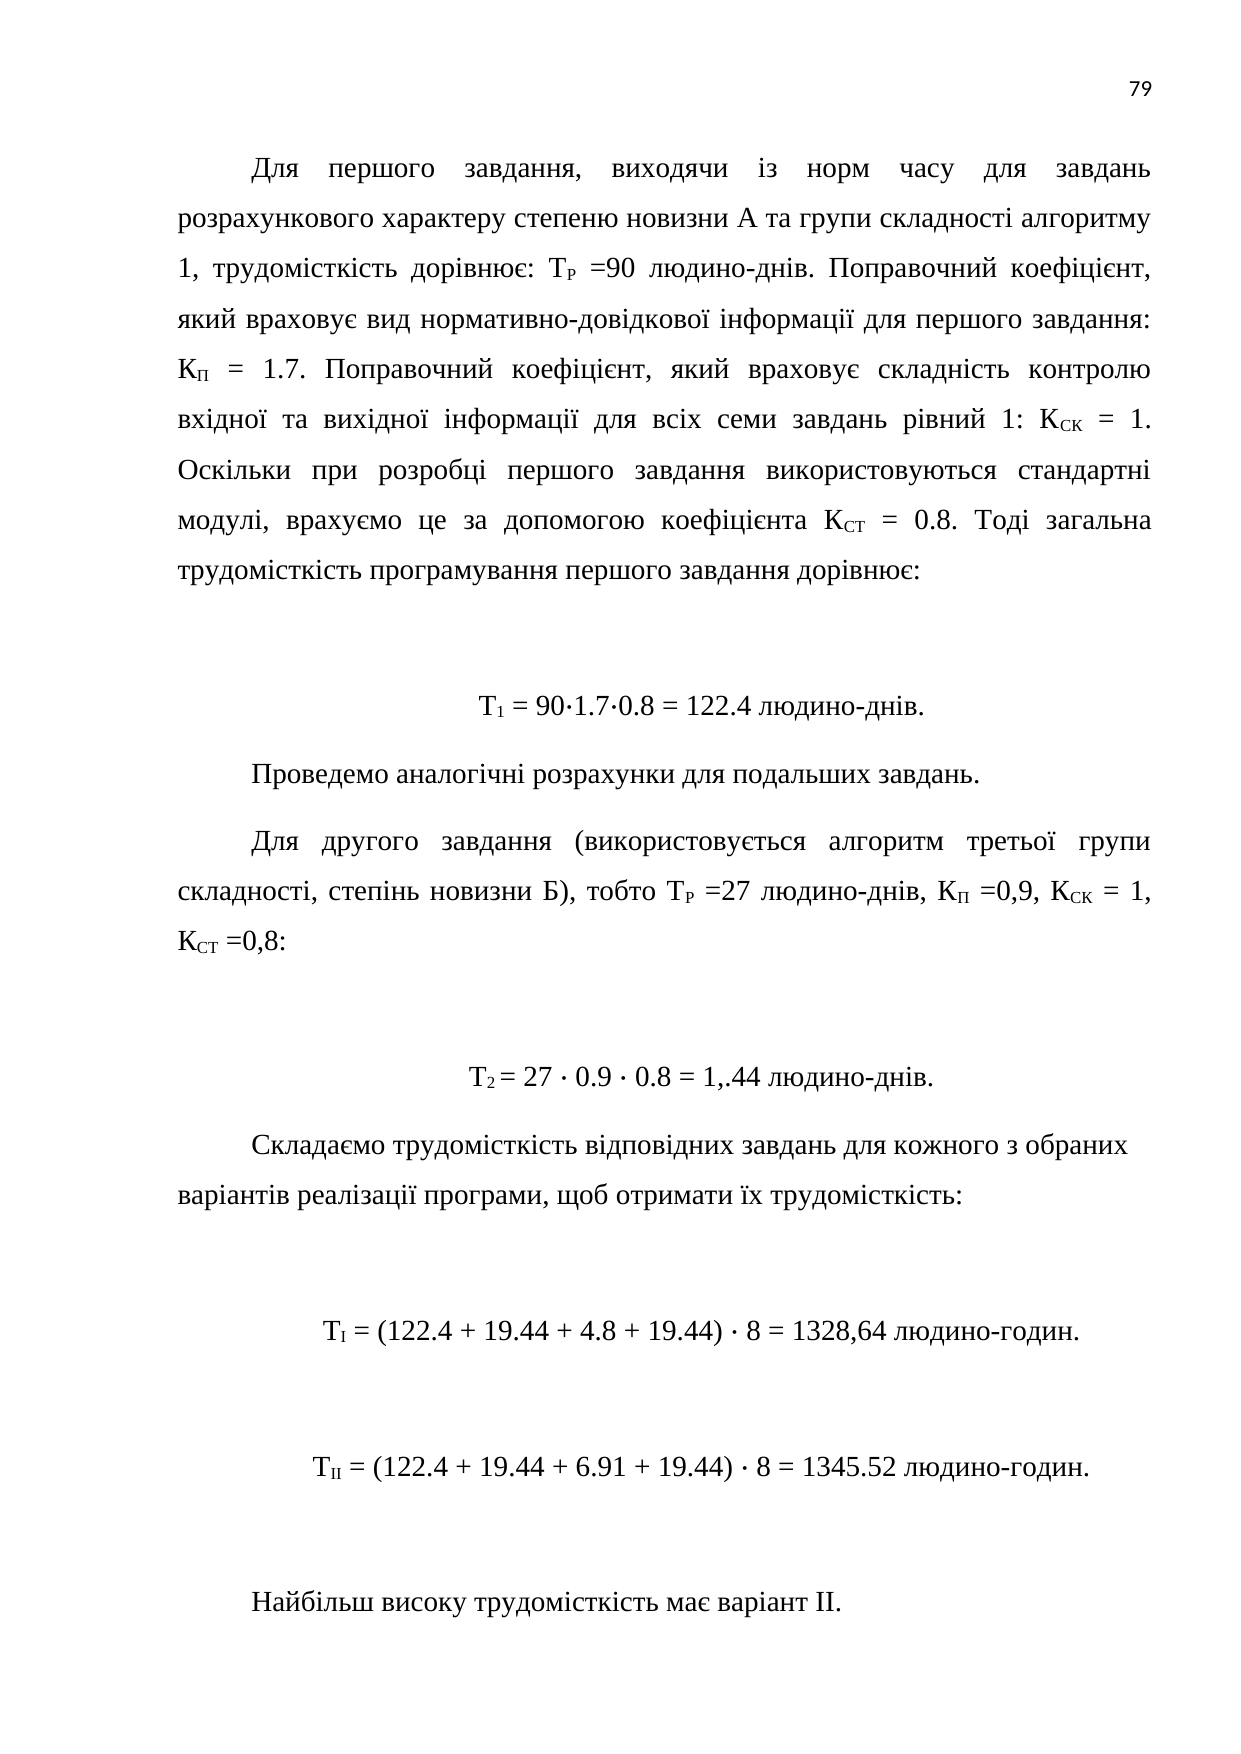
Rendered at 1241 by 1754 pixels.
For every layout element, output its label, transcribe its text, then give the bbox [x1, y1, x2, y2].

text ТI = (122.4 + 19.44 + 4.8 + 19.44) ⋅ 8 = 1328,64 людино-годин. [177, 1311, 1152, 1346]
text Для першого завдання, виходячи із норм часу для завдань розрахункового характеру степеню новизни А та групи складності алгоритму 1, трудомісткість дорівнює: ТР =90 людино-днів. Поправочний коефіцієнт, який враховує вид нормативно-довідкової інформації для першого завдання: КП = 1.7. Поправочний коефіцієнт, який враховує складність контролю вхідної та вихідної інформації для всіх семи завдань рівний 1: КСК = 1. Оскільки при розробці першого завдання використовуються стандартні модулі, врахуємо це за допомогою коефіцієнта КСТ = 0.8. Тоді загальна трудомісткість програмування першого завдання дорівнює: [177, 150, 1152, 586]
text Найбільш високу трудомісткість має варіант II. [177, 1584, 1152, 1618]
text ТII = (122.4 + 19.44 + 6.91 + 19.44) ⋅ 8 = 1345.52 людино-годин. [177, 1448, 1152, 1483]
text Т2 = 27 ⋅ 0.9 ⋅ 0.8 = 1,.44 людино-днів. [177, 1057, 1152, 1093]
text Складаємо трудомісткість відповідних завдань для кожного з обраних варіантів реалізації програми, щоб отримати їх трудомісткість: [177, 1127, 1152, 1211]
text Т1 = 90⋅1.7⋅0.8 = 122.4 людино-днів. [177, 686, 1152, 722]
text Проведемо аналогічні розрахунки для подальших завдань. [177, 756, 1152, 789]
text Для другого завдання (використовується алгоритм третьої групи складності, степінь новизни Б), тобто ТР =27 людино-днів, КП =0,9, КСК = 1, КСТ =0,8: [177, 823, 1152, 957]
